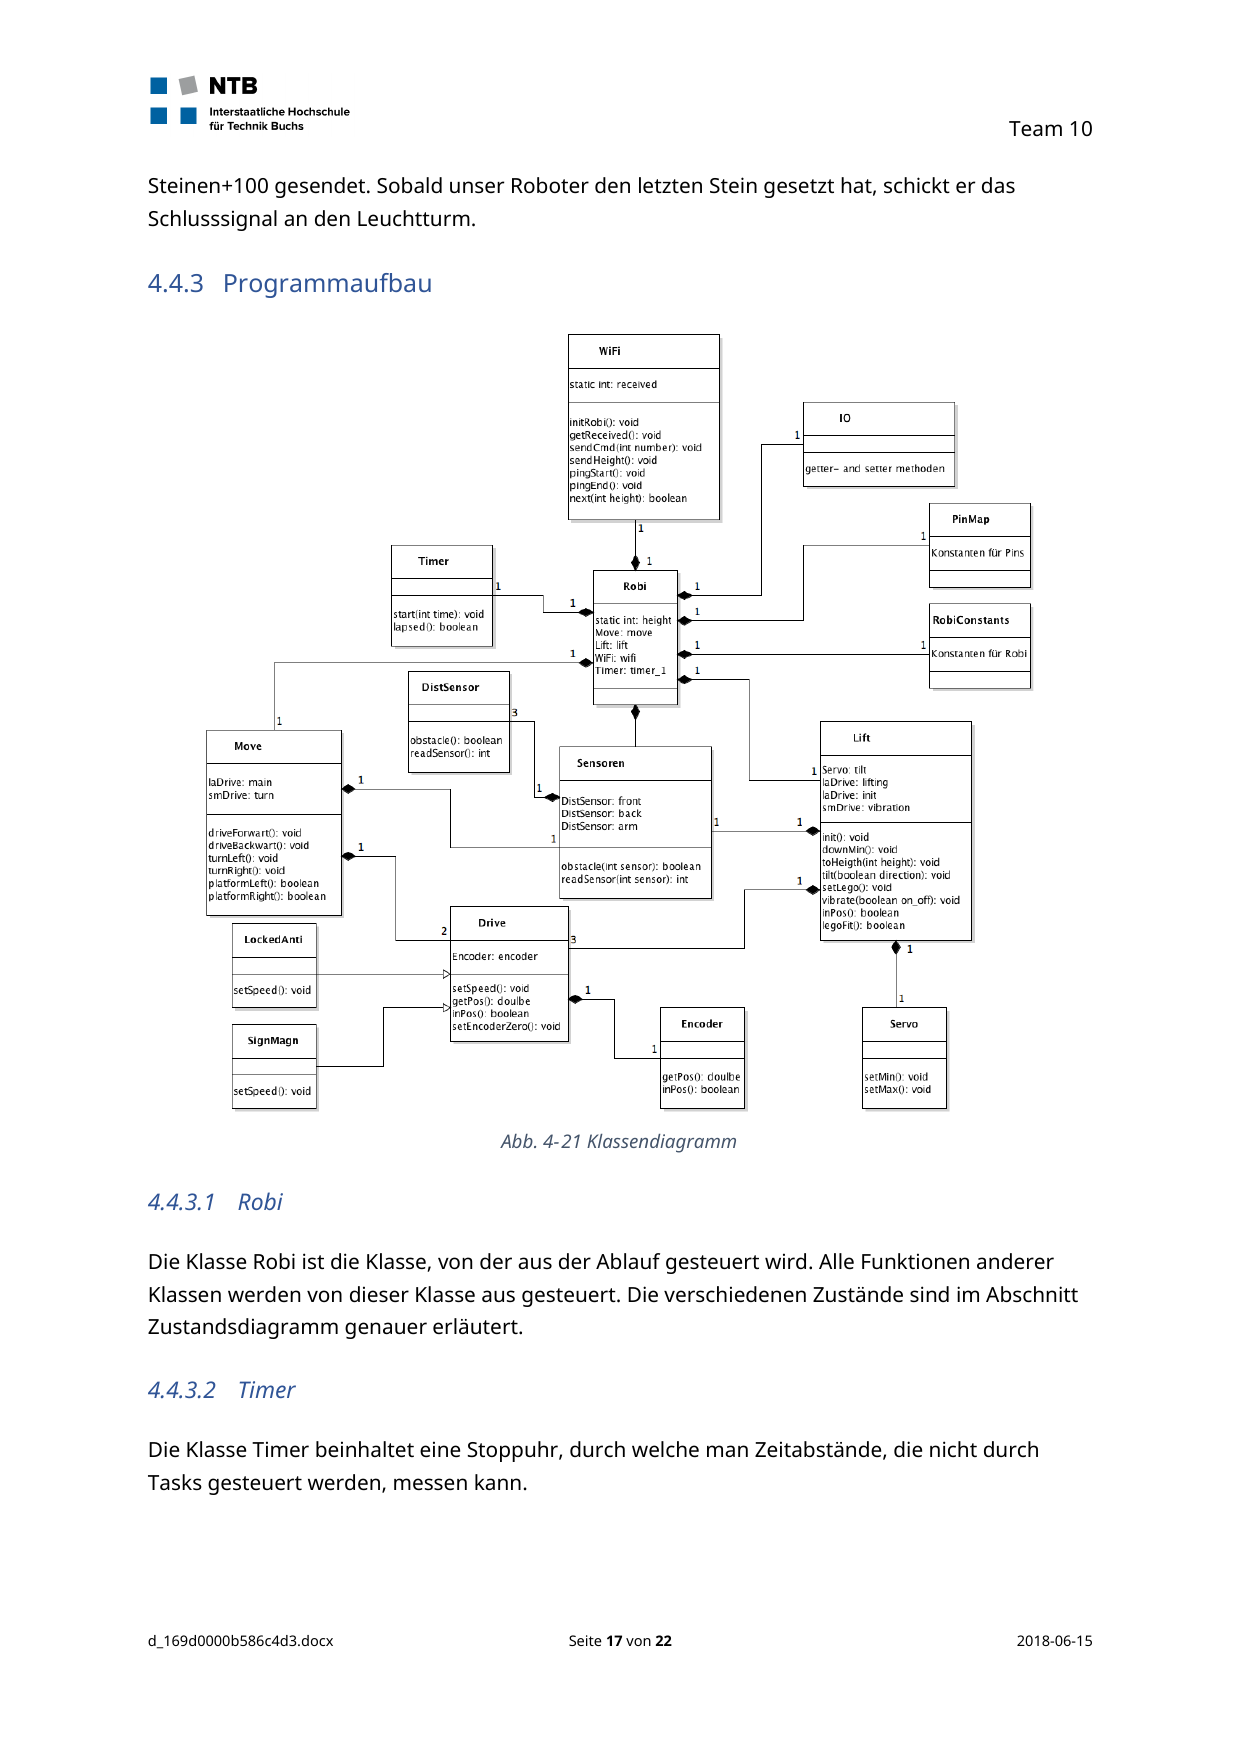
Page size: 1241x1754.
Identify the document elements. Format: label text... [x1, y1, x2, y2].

subtitle Timer [148, 1374, 1093, 1406]
subtitle Robi [148, 1186, 1093, 1218]
picture [206, 334, 1034, 1112]
text Die Klasse Robi ist die Klasse, von der aus der Ablauf gesteuert wird. Alle Funktionen anderer Klassen werden von dieser Klasse aus gesteuert. Die verschiedenen Zustände sind im Abschnitt Zustandsdiagramm genauer erläutert. [148, 1247, 1093, 1341]
subtitle Programmaufbau [148, 266, 1093, 300]
text Die Klasse Timer beinhaltet eine Stoppuhr, durch welche man Zeitabstände, die nicht durch Tasks gesteuert werden, messen kann. [148, 1435, 1093, 1496]
picture [147, 73, 355, 137]
